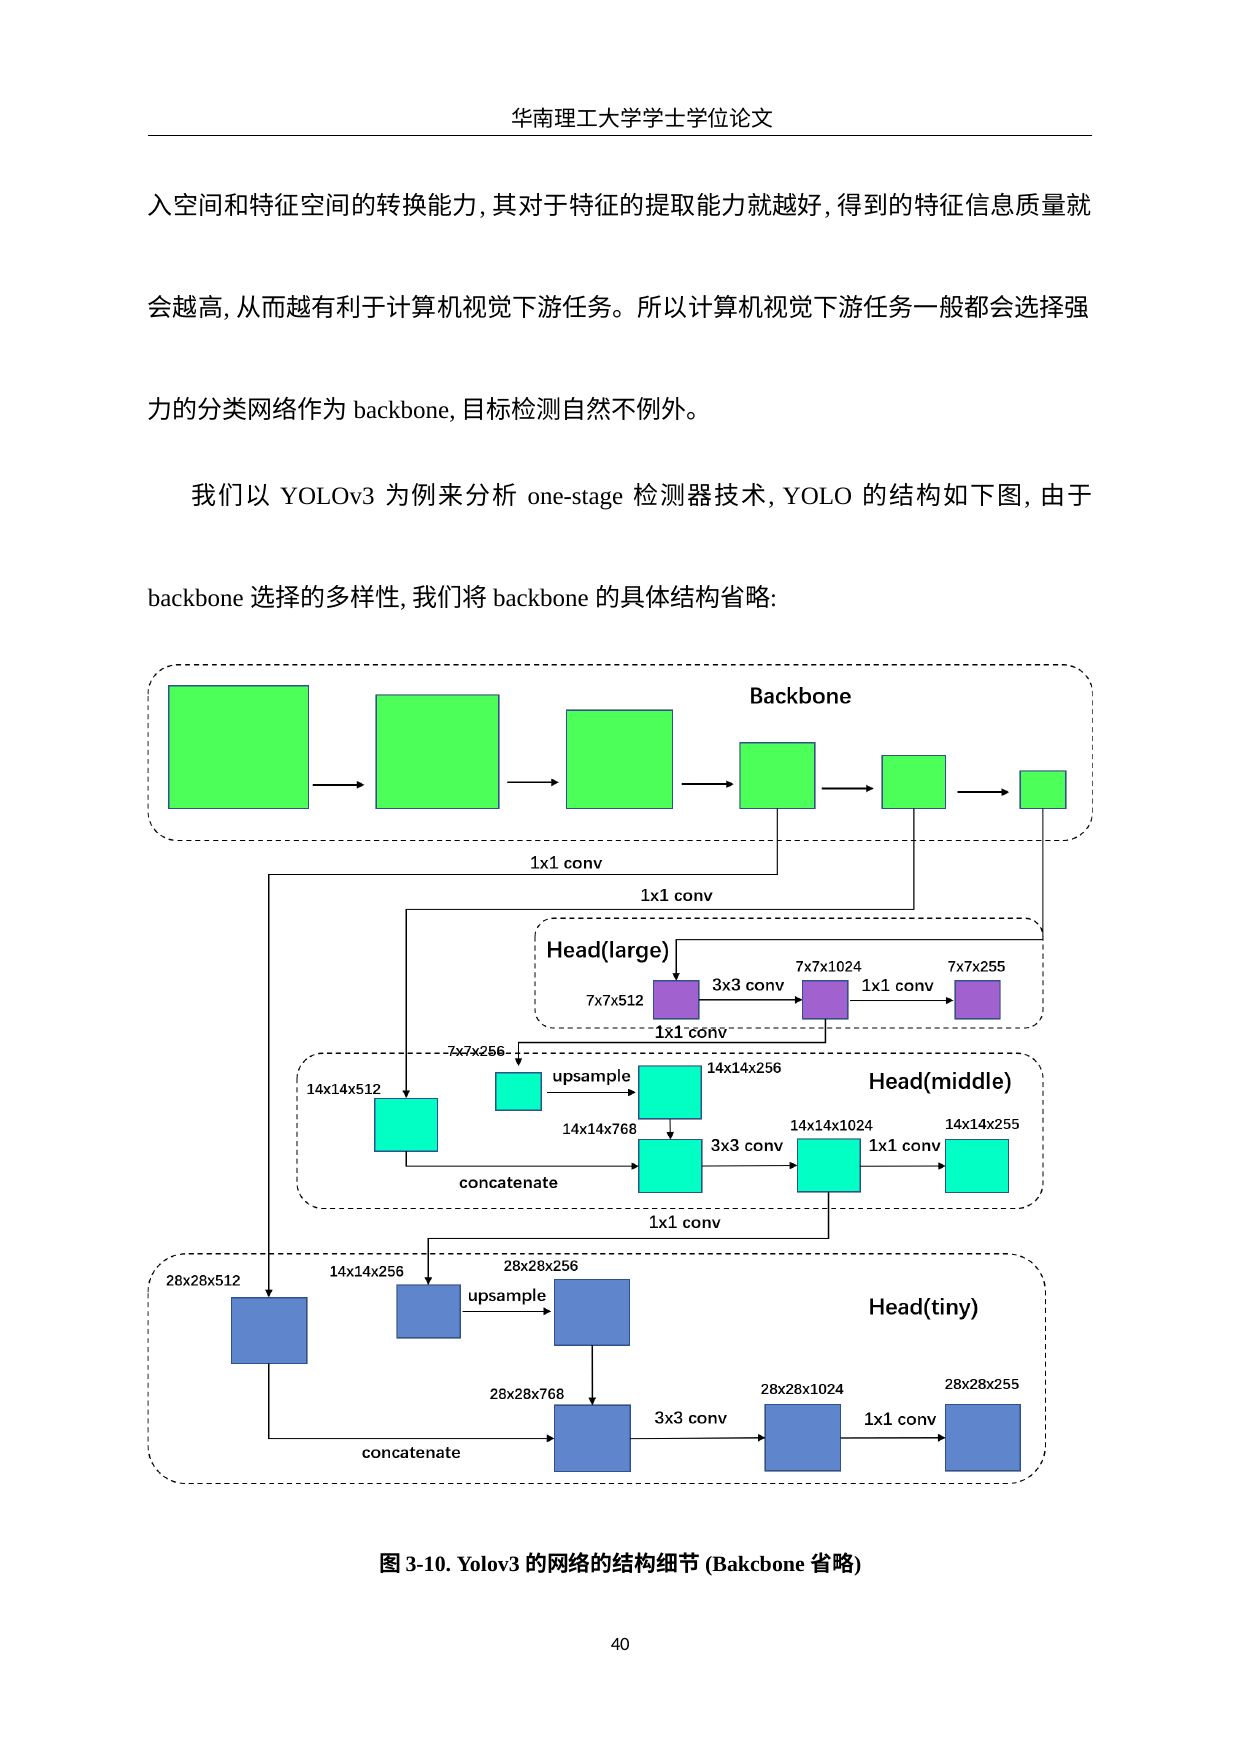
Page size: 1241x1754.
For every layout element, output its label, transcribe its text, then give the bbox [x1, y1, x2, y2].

text 我们以 YOLOv3 为例来分析 one-stage 检测器技术, YOLO 的结构如下图, 由于 backbone 选择的多样性, 我们将 backbone 的具体结构省略: [148, 459, 1092, 629]
picture [147, 664, 1093, 1484]
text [148, 170, 1092, 441]
text 图3-10. Yolov3 的网络的结构细节 (Bakcbone 省略) [148, 1545, 1092, 1579]
